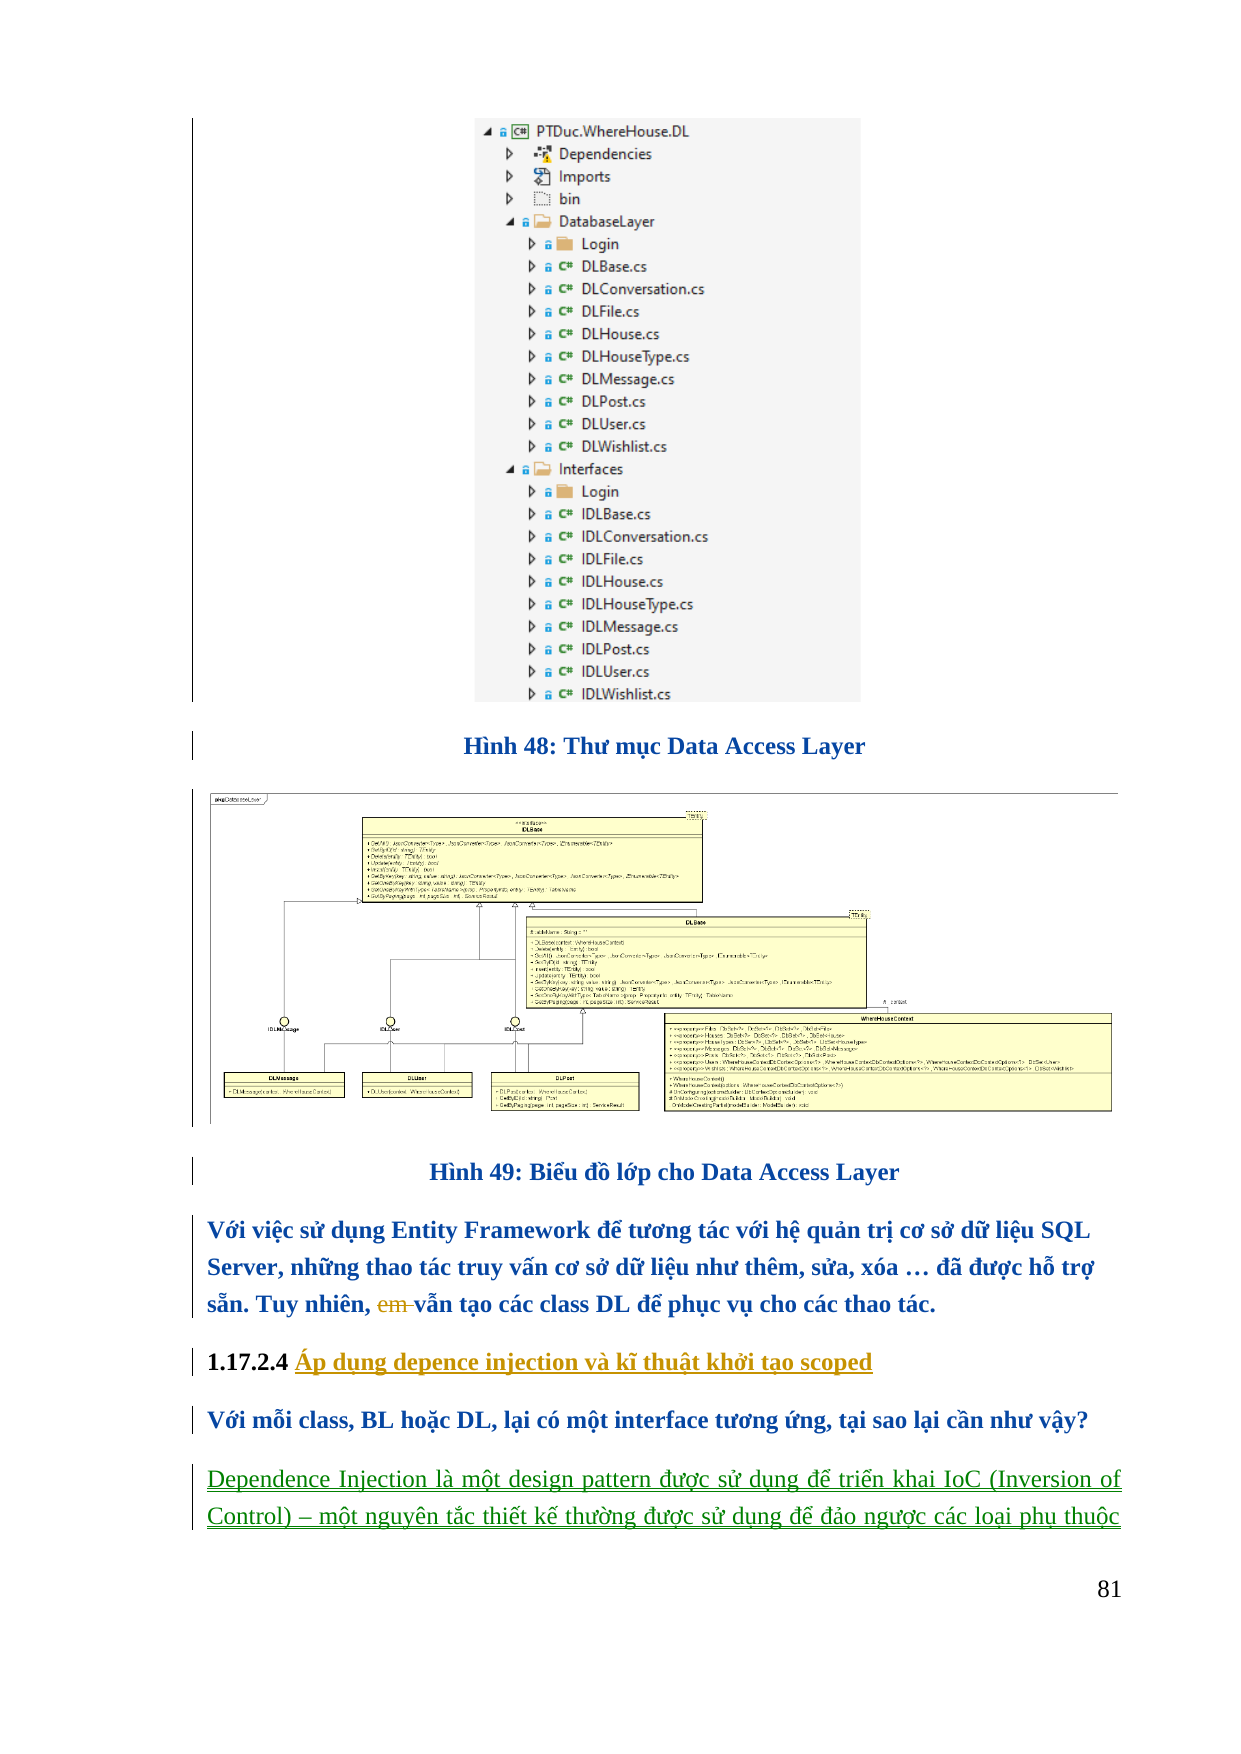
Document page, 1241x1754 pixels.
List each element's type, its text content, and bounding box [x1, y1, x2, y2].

text Với việc sử dụng Entity Framework để tương tác với hệ quản trị cơ sở dữ liệu SQL Server, những thao tác truy vấn cơ sở dữ liệu như thêm, sửa, xóa … đã được hỗ trợ sẵn. Tuy nhiên, vẫn tạo các class DL để phục vụ cho các thao tác. [207, 1215, 1122, 1318]
text Hình 49: Biểu đồ lớp cho Data Access Layer [207, 1157, 1122, 1185]
picture [474, 118, 861, 702]
text Với mỗi class, BL hoặc DL, lại có một interface tương ứng, tại sao lại cần như vậy? [207, 1406, 1122, 1434]
text Hình 48: Thư mục Data Access Layer [207, 731, 1122, 760]
picture [206, 789, 1122, 1128]
